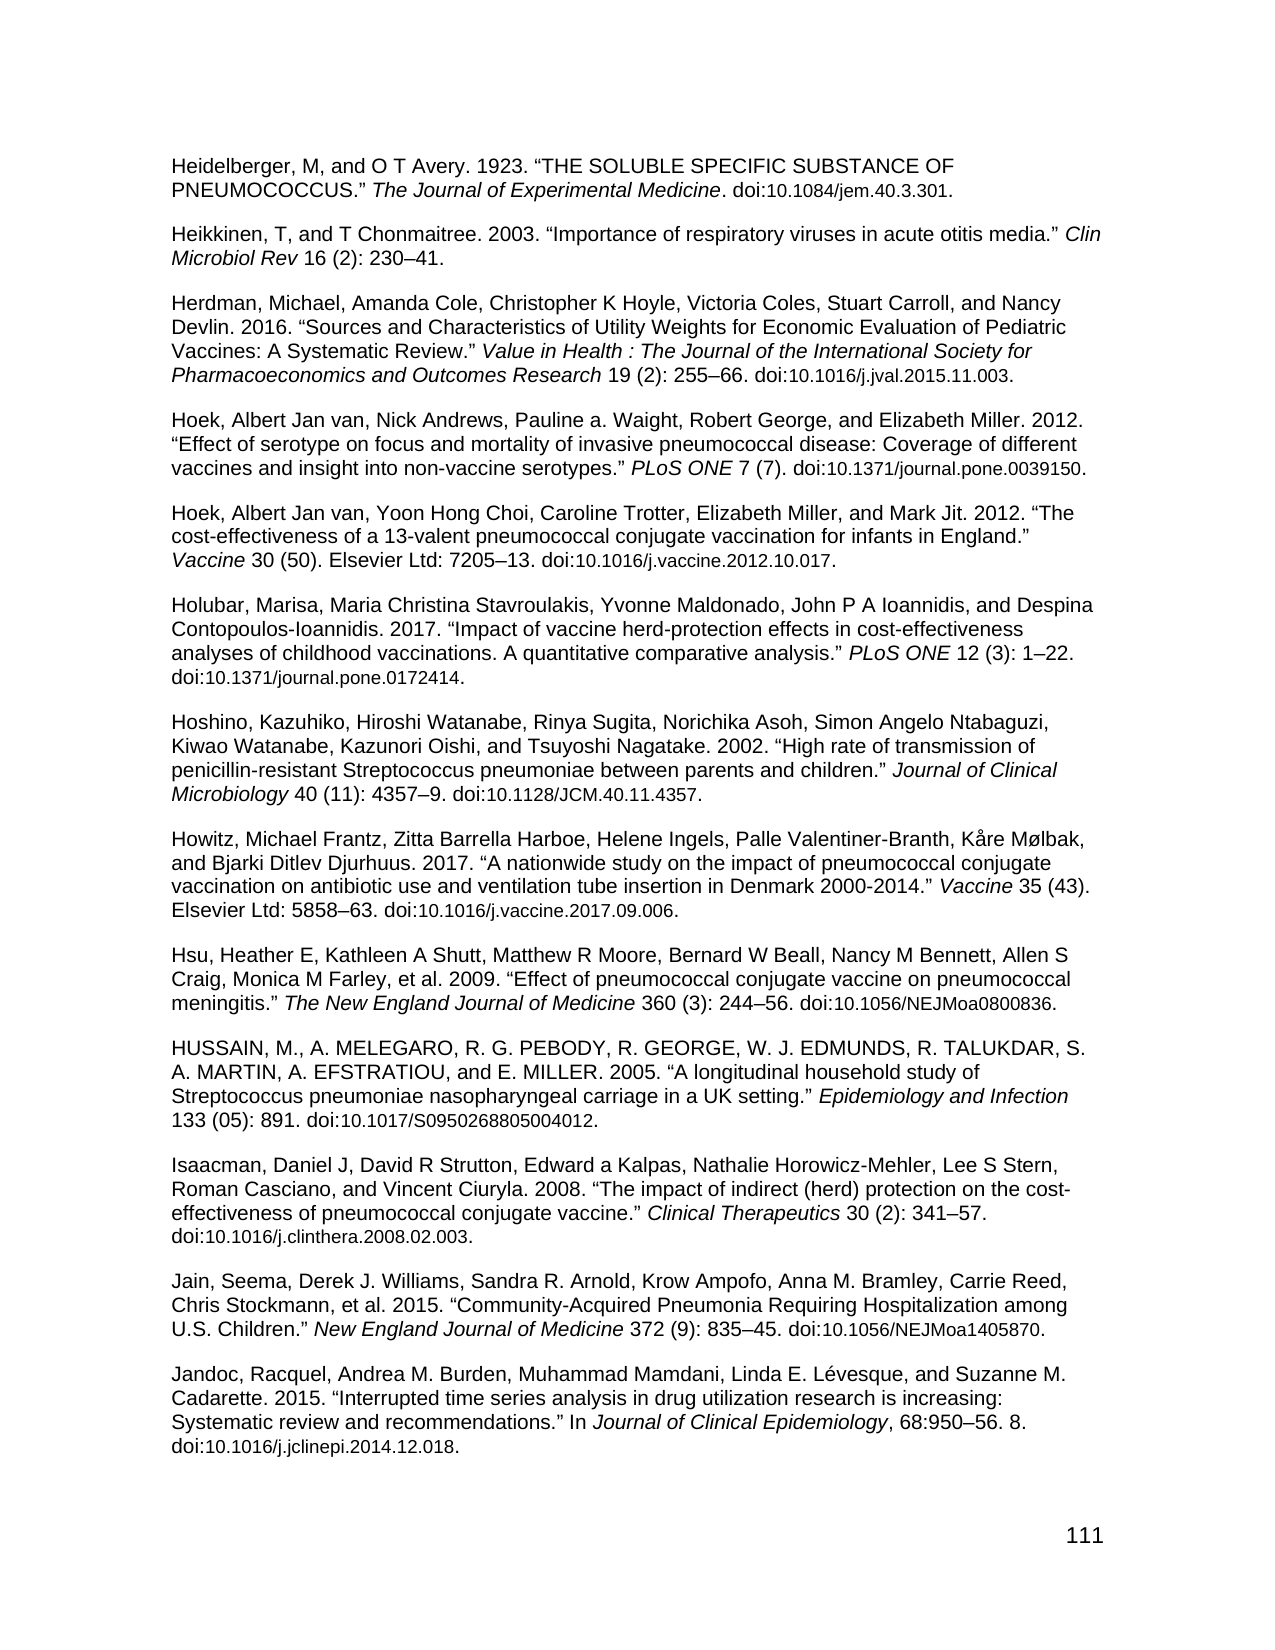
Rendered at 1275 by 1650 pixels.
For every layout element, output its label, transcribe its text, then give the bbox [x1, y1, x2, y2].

text HUSSAIN, M., A. MELEGARO, R. G. PEBODY, R. GEORGE, W. J. EDMUNDS, R. TALUKDAR, S. A. MARTIN, A. EFSTRATIOU, and E. MILLER. 2005. “A longitudinal household study of Streptococcus pneumoniae nasopharyngeal carriage in a UK setting.” Epidemiology and Infection 133 (05): 891. doi:10.1017/S0950268805004012. [171, 1036, 1104, 1132]
text Jain, Seema, Derek J. Williams, Sandra R. Arnold, Krow Ampofo, Anna M. Bramley, Carrie Reed, Chris Stockmann, et al. 2015. “Community-Acquired Pneumonia Requiring Hospitalization among U.S. Children.” New England Journal of Medicine 372 (9): 835–45. doi:10.1056/NEJMoa1405870. [171, 1269, 1104, 1341]
text Jandoc, Racquel, Andrea M. Burden, Muhammad Mamdani, Linda E. Lévesque, and Suzanne M. Cadarette. 2015. “Interrupted time series analysis in drug utilization research is increasing: Systematic review and recommendations.” In Journal of Clinical Epidemiology, 68:950–56. 8. doi:10.1016/j.jclinepi.2014.12.018. [171, 1362, 1104, 1458]
text Hoek, Albert Jan van, Nick Andrews, Pauline a. Waight, Robert George, and Elizabeth Miller. 2012. “Effect of serotype on focus and mortality of invasive pneumococcal disease: Coverage of different vaccines and insight into non-vaccine serotypes.” PLoS ONE 7 (7). doi:10.1371/journal.pone.0039150. [171, 408, 1104, 479]
text Herdman, Michael, Amanda Cole, Christopher K Hoyle, Victoria Coles, Stuart Carroll, and Nancy Devlin. 2016. “Sources and Characteristics of Utility Weights for Economic Evaluation of Pediatric Vaccines: A Systematic Review.” Value in Health : The Journal of the International Society for Pharmacoeconomics and Outcomes Research 19 (2): 255–66. doi:10.1016/j.jval.2015.11.003. [171, 291, 1104, 387]
text Hsu, Heather E, Kathleen A Shutt, Matthew R Moore, Bernard W Beall, Nancy M Bennett, Allen S Craig, Monica M Farley, et al. 2009. “Effect of pneumococcal conjugate vaccine on pneumococcal meningitis.” The New England Journal of Medicine 360 (3): 244–56. doi:10.1056/NEJMoa0800836. [171, 943, 1104, 1015]
text Heikkinen, T, and T Chonmaitree. 2003. “Importance of respiratory viruses in acute otitis media.” Clin Microbiol Rev 16 (2): 230–41. [171, 222, 1104, 270]
text Hoshino, Kazuhiko, Hiroshi Watanabe, Rinya Sugita, Norichika Asoh, Simon Angelo Ntabaguzi, Kiwao Watanabe, Kazunori Oishi, and Tsuyoshi Nagatake. 2002. “High rate of transmission of penicillin-resistant Streptococcus pneumoniae between parents and children.” Journal of Clinical Microbiology 40 (11): 4357–9. doi:10.1128/JCM.40.11.4357. [171, 710, 1104, 806]
text Holubar, Marisa, Maria Christina Stavroulakis, Yvonne Maldonado, John P A Ioannidis, and Despina Contopoulos-Ioannidis. 2017. “Impact of vaccine herd-protection effects in cost-effectiveness analyses of childhood vaccinations. A quantitative comparative analysis.” PLoS ONE 12 (3): 1–22. doi:10.1371/journal.pone.0172414. [171, 593, 1104, 689]
text Howitz, Michael Frantz, Zitta Barrella Harboe, Helene Ingels, Palle Valentiner-Branth, Kåre Mølbak, and Bjarki Ditlev Djurhuus. 2017. “A nationwide study on the impact of pneumococcal conjugate vaccination on antibiotic use and ventilation tube insertion in Denmark 2000-2014.” Vaccine 35 (43). Elsevier Ltd: 5858–63. doi:10.1016/j.vaccine.2017.09.006. [171, 826, 1104, 922]
text Heidelberger, M, and O T Avery. 1923. “THE SOLUBLE SPECIFIC SUBSTANCE OF PNEUMOCOCCUS.” The Journal of Experimental Medicine. doi:10.1084/jem.40.3.301. [171, 153, 1104, 201]
text Isaacman, Daniel J, David R Strutton, Edward a Kalpas, Nathalie Horowicz-Mehler, Lee S Stern, Roman Casciano, and Vincent Ciuryla. 2008. “The impact of indirect (herd) protection on the cost-effectiveness of pneumococcal conjugate vaccine.” Clinical Therapeutics 30 (2): 341–57. doi:10.1016/j.clinthera.2008.02.003. [171, 1152, 1104, 1248]
text Hoek, Albert Jan van, Yoon Hong Choi, Caroline Trotter, Elizabeth Miller, and Mark Jit. 2012. “The cost-effectiveness of a 13-valent pneumococcal conjugate vaccination for infants in England.” Vaccine 30 (50). Elsevier Ltd: 7205–13. doi:10.1016/j.vaccine.2012.10.017. [171, 500, 1104, 572]
